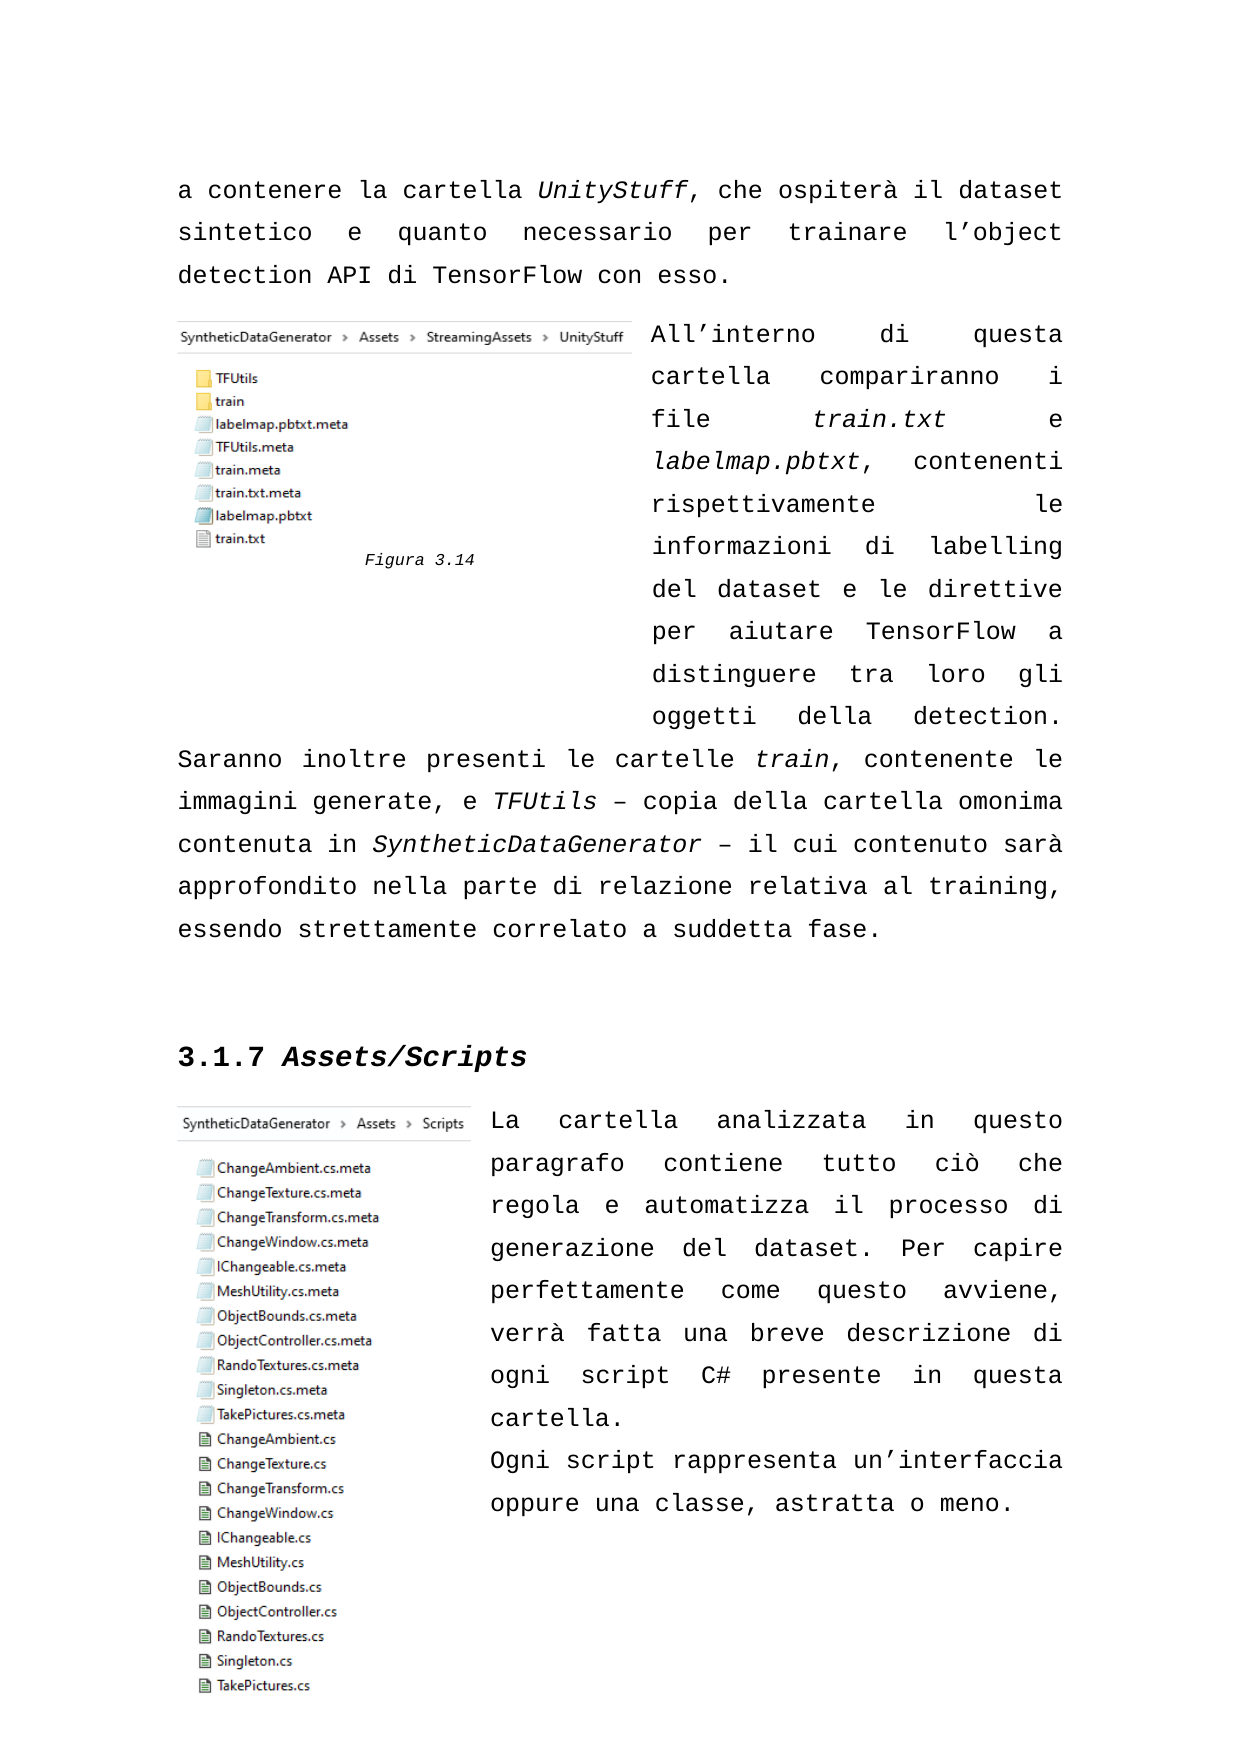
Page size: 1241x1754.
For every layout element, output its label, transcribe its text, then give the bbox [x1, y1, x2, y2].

text La cartella analizzata in questo paragrafo contiene tutto ciò che regola e automatizza il processo di generazione del dataset. Per capire perfettamente come questo avviene, verrà fatta una breve descrizione di ogni script C# presente in questa cartella. Ogni script rappresenta un’interfaccia oppure una classe, astratta o meno. [471, 1108, 1063, 1519]
picture [177, 321, 632, 553]
picture [177, 1105, 471, 1701]
text 3.1.7 Assets/Scripts [177, 1042, 1063, 1075]
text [177, 177, 1063, 291]
text All’interno di questa cartella compariranno i file train.txt e labelmap.pbtxt, contenenti rispettivamente le informazioni di labelling del dataset e le direttive per aiutare TensorFlow a distinguere tra loro gli oggetti della detection. Saranno inoltre presenti le cartelle train, contenente le immagini generate, e TFUtils – copia della cartella omonima contenuta in SyntheticDataGenerator – il cui contenuto sarà approfondito nella parte di relazione relativa al training, essendo strettamente correlato a suddetta fase. [177, 321, 1063, 945]
